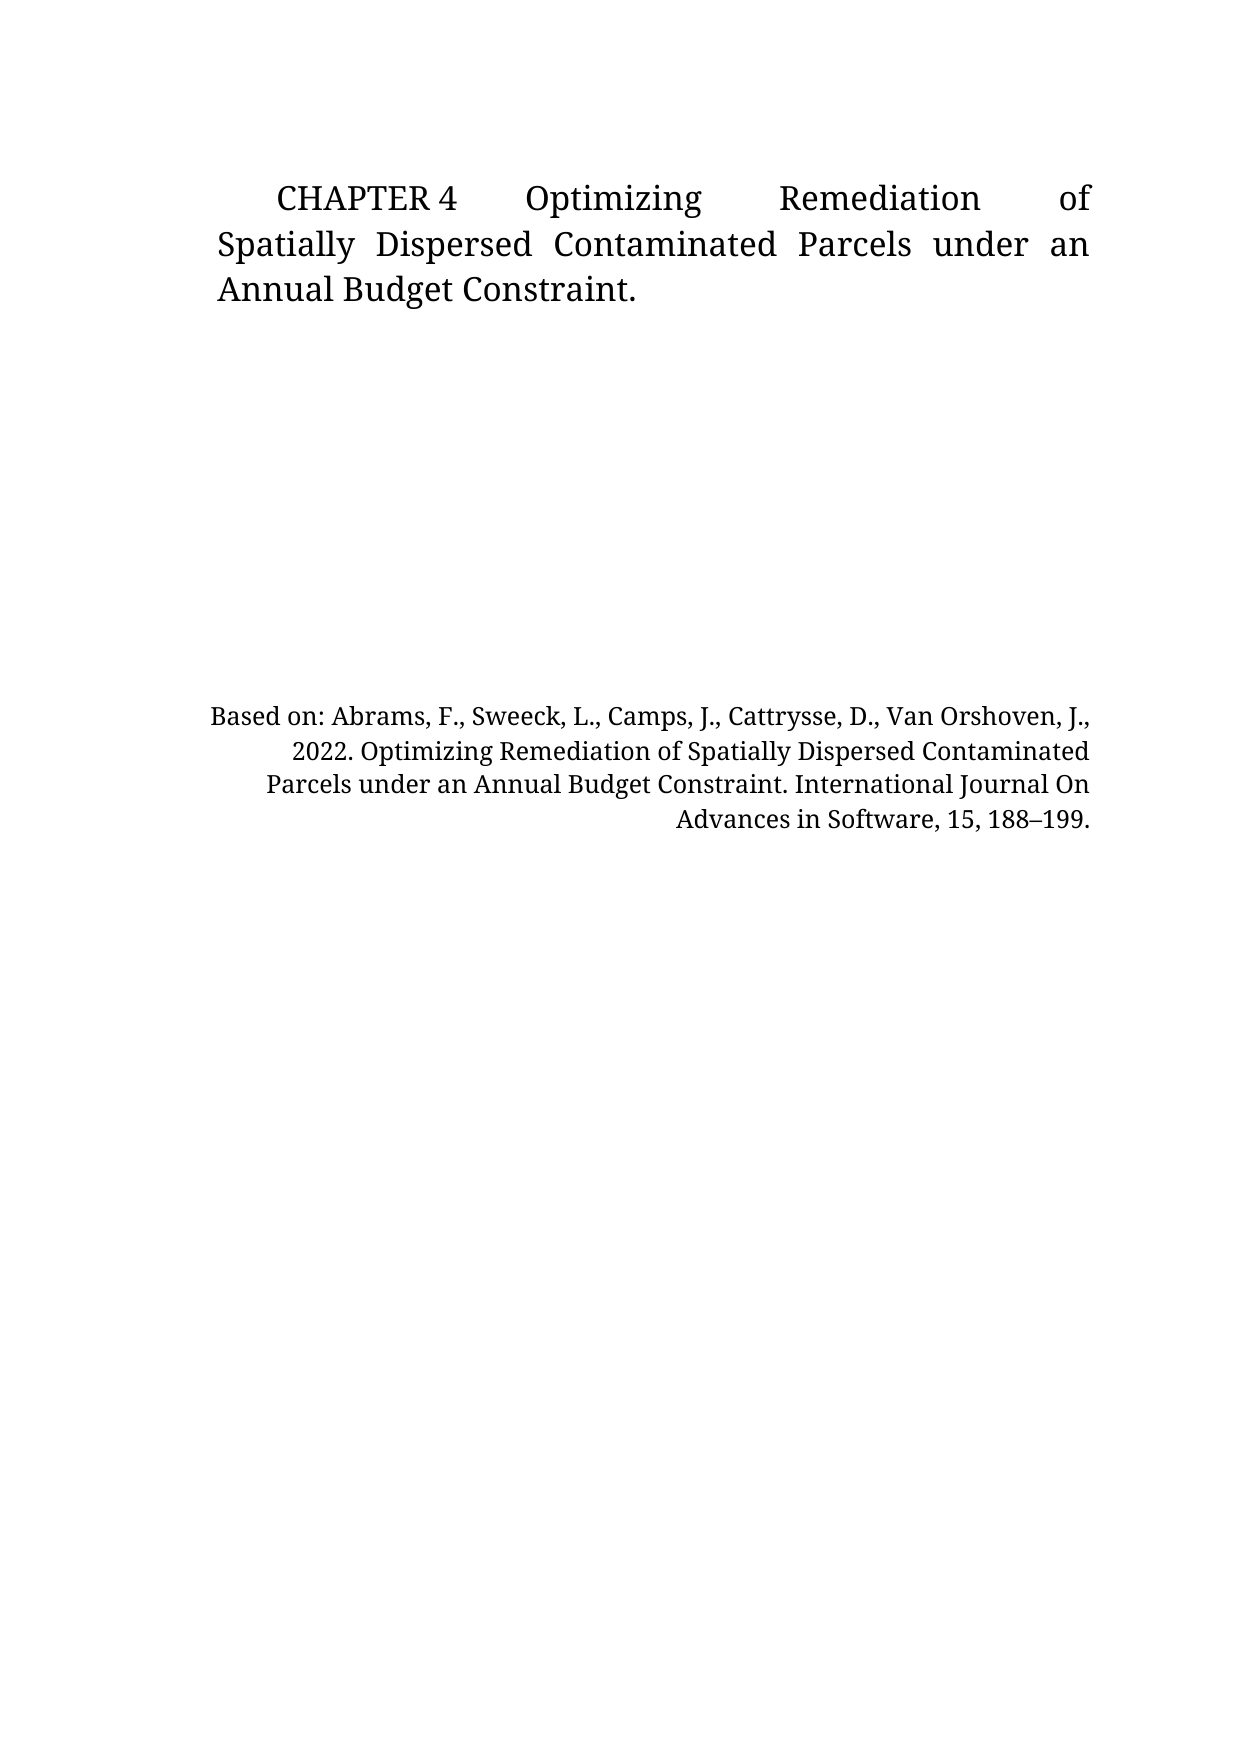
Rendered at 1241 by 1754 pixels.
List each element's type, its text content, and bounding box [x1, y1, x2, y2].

subtitle Optimizing Remediation of Spatially Dispersed Contaminated Parcels under an Annual Budget Constraint. [217, 175, 1090, 311]
text Based on: Abrams, F., Sweeck, L., Camps, J., Cattrysse, D., Van Orshoven, J., 2022. Optimizing Remediation of Spatially Dispersed Contaminated Parcels under an Annual Budget Constraint. International Journal On Advances in Software, 15, 188–199. [150, 699, 1090, 835]
